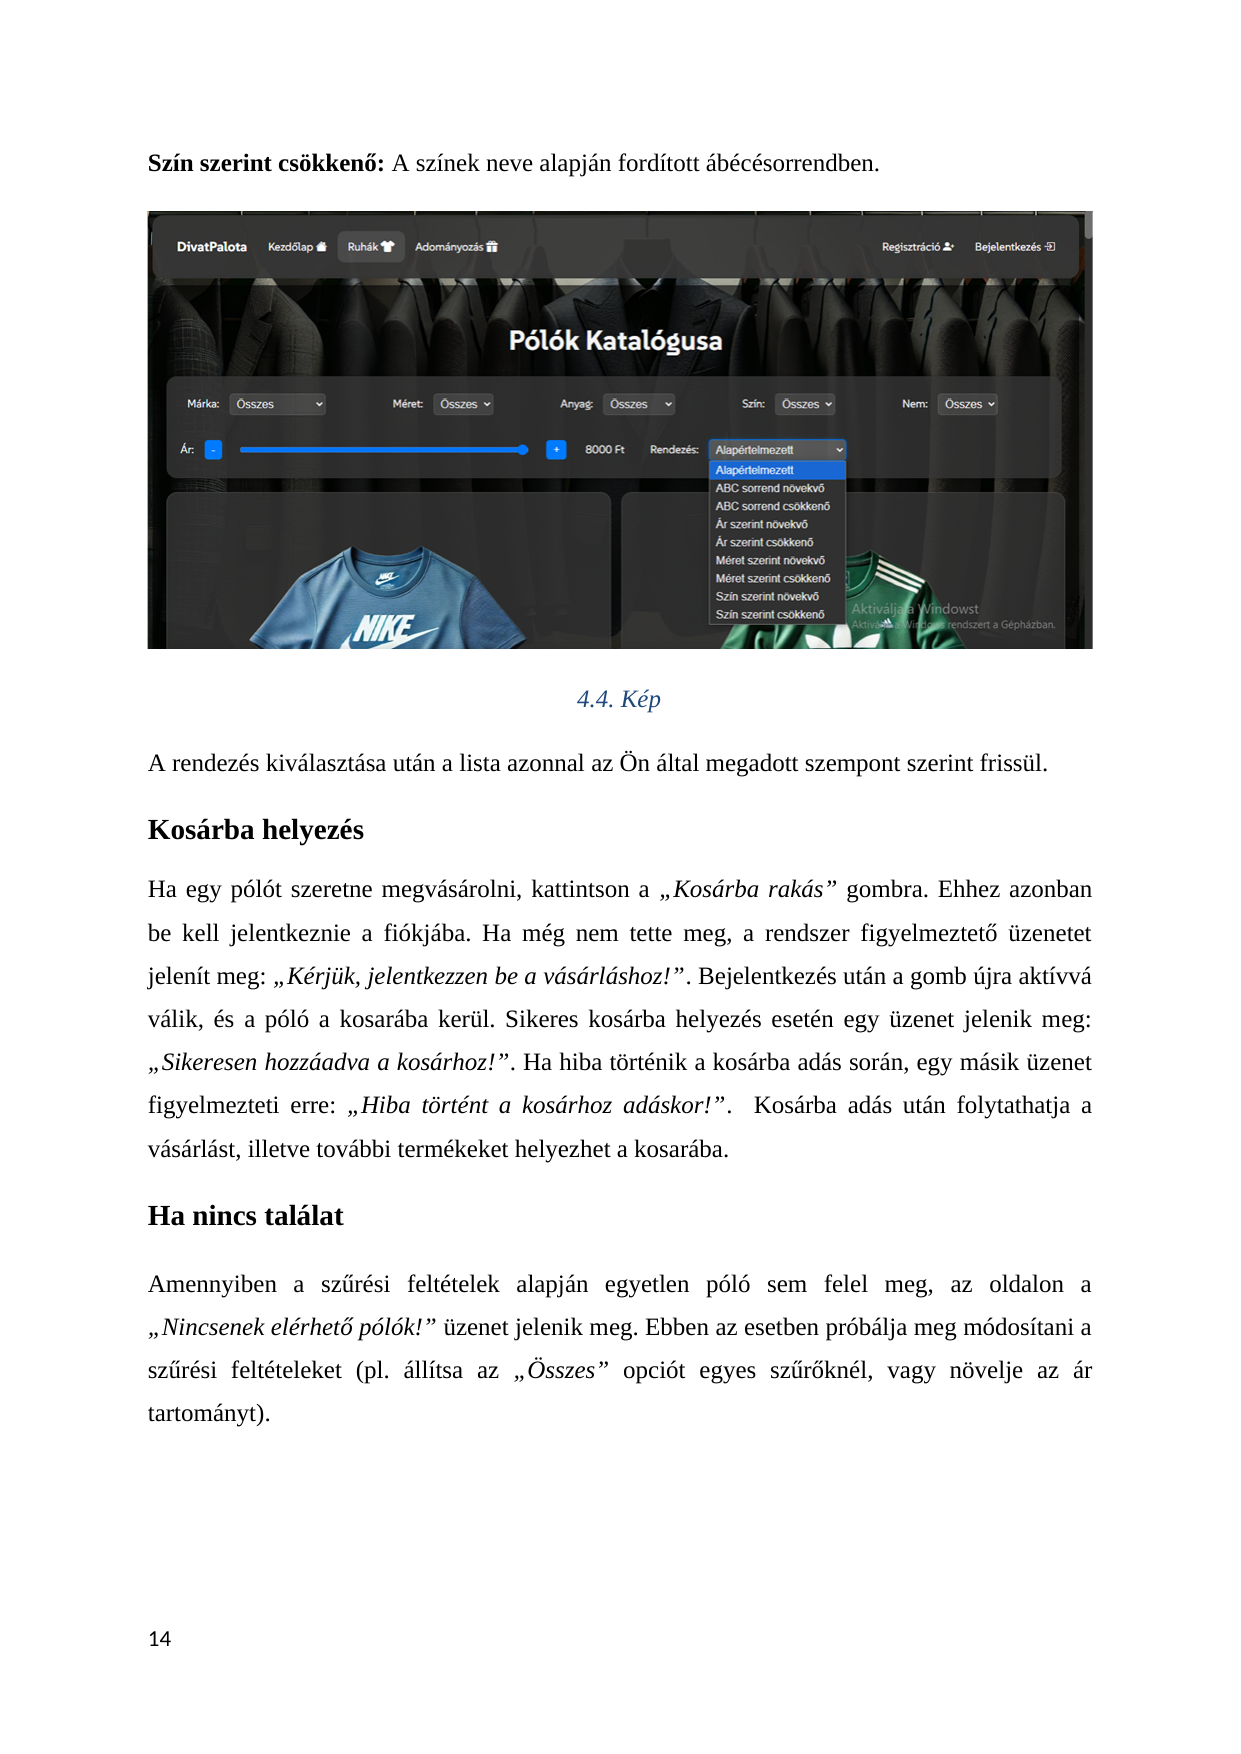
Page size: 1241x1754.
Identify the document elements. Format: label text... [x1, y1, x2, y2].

text A rendezés kiválasztása után a lista azonnal az Ön által megadott szempont szerint frissül. [148, 748, 1093, 777]
text Amennyiben a szűrési feltételek alapján egyetlen póló sem felel meg, az oldalon a „Nincsenek elérhető pólók!” üzenet jelenik meg. Ebben az esetben próbálja meg módosítani a szűrési feltételeket (pl. állítsa az „Összes” opciót egyes szűrőknél, vagy növelje az ár tartományt). [148, 1269, 1093, 1427]
text 4.4. Kép [148, 684, 1093, 713]
picture [147, 211, 1093, 649]
text Szín szerint csökkenő: A színek neve alapján fordított ábécésorrendben. [148, 148, 1093, 176]
text Ha nincs találat [148, 1198, 1093, 1231]
text Ha egy pólót szeretne megvásárolni, kattintson a „Kosárba rakás” gombra. Ehhez azonban be kell jelentkeznie a fiókjába. Ha még nem tette meg, a rendszer figyelmeztető üzenetet jelenít meg: „Kérjük, jelentkezzen be a vásárláshoz!”. Bejelentkezés után a gomb újra aktívvá válik, és a póló a kosarába kerül. Sikeres kosárba helyezés esetén egy üzenet jelenik meg: „Sikeresen hozzáadva a kosárhoz!”. Ha hiba történik a kosárba adás során, egy másik üzenet figyelmezteti erre: „Hiba történt a kosárhoz adáskor!”. Kosárba adás után folytathatja a vásárlást, illetve további termékeket helyezhet a kosarába. [148, 874, 1093, 1162]
text Kosárba helyezés [148, 812, 1093, 845]
